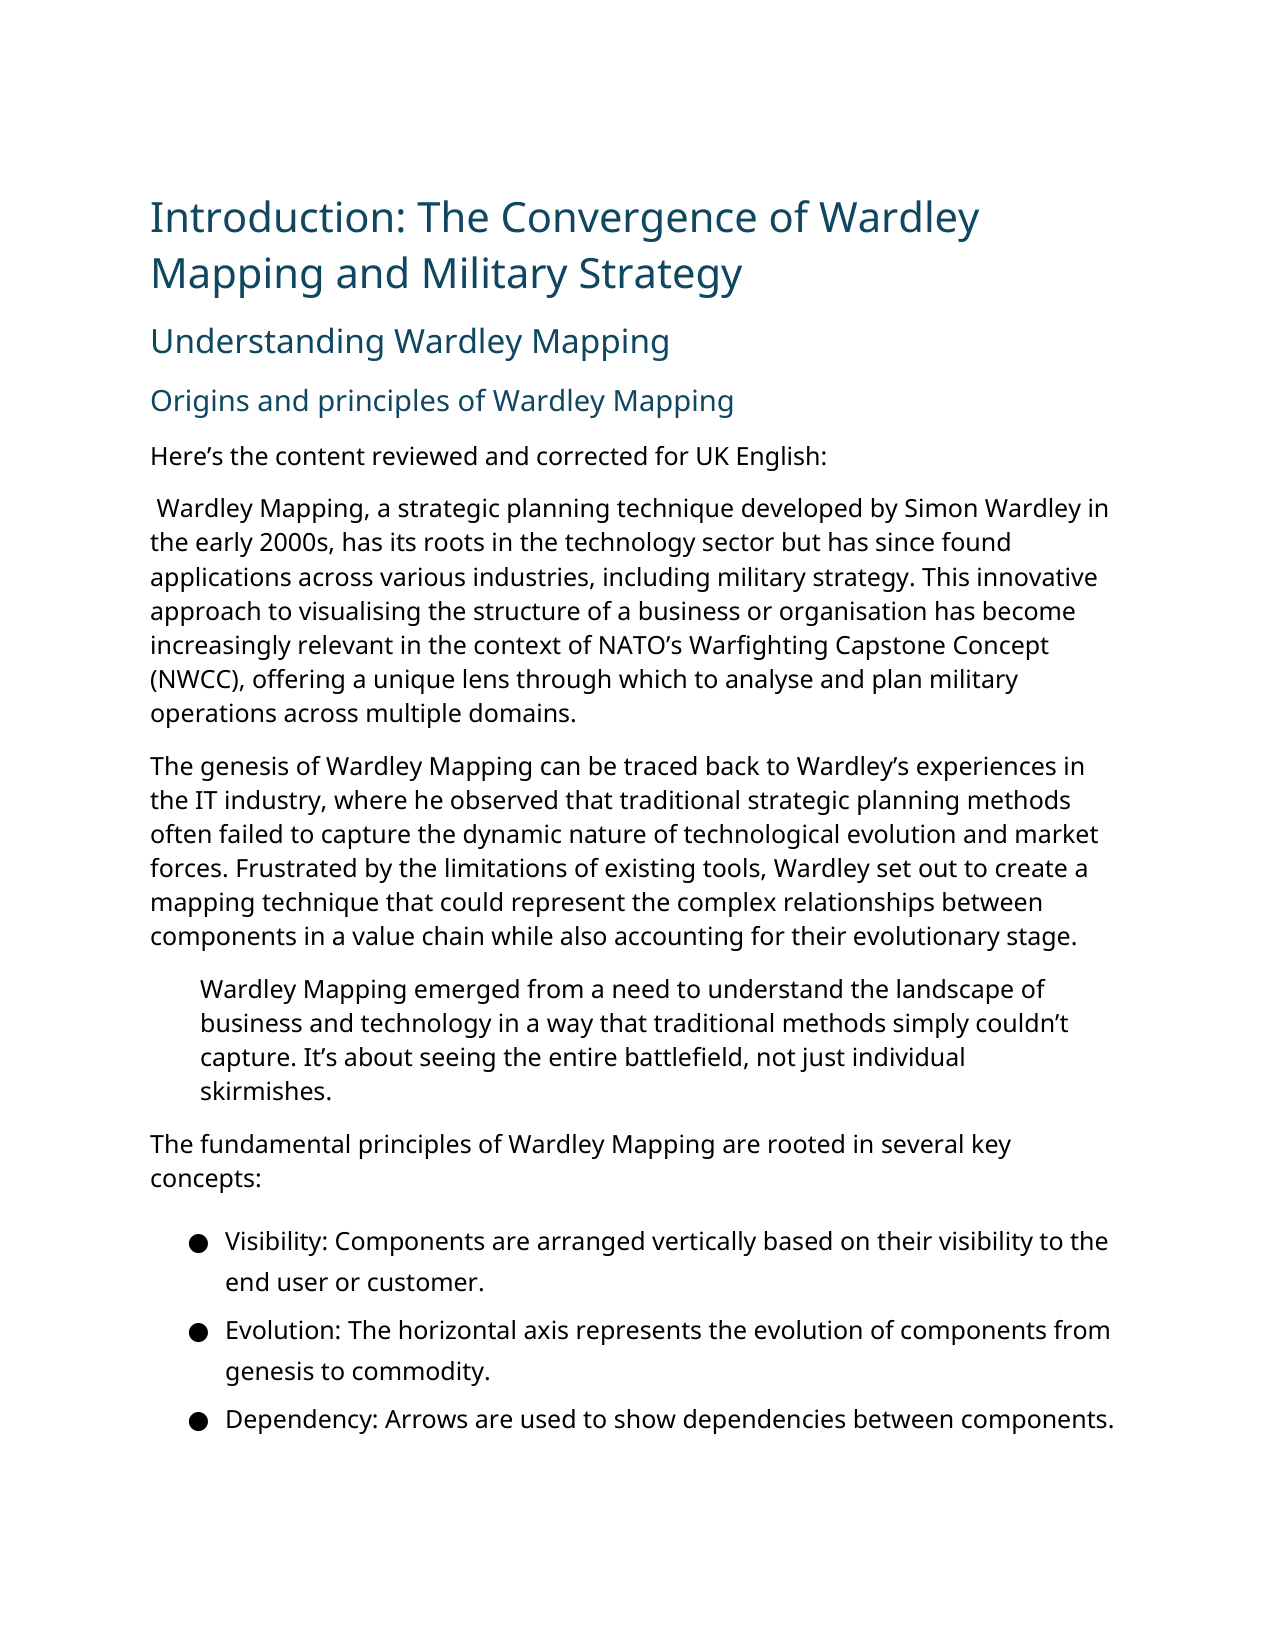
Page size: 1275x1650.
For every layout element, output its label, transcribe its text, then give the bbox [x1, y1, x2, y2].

text The fundamental principles of Wardley Mapping are rooted in several key concepts: [150, 1126, 1125, 1194]
list Visibility: Components are arranged vertically based on their visibility to the end user or customer. [187, 1213, 1125, 1298]
text Wardley Mapping emerged from a need to understand the landscape of business and technology in a way that traditional methods simply couldn’t capture. It’s about seeing the entire battlefield, not just individual skirmishes. [200, 971, 1075, 1108]
text The genesis of Wardley Mapping can be traced back to Wardley’s experiences in the IT industry, where he observed that traditional strategic planning methods often failed to capture the dynamic nature of technological evolution and market forces. Frustrated by the limitations of existing tools, Wardley set out to create a mapping technique that could represent the complex relationships between components in a value chain while also accounting for their evolutionary stage. [150, 748, 1125, 953]
text Here’s the content reviewed and corrected for UK English: [150, 438, 1125, 472]
subtitle Introduction: The Convergence of Wardley Mapping and Military Strategy [150, 187, 1125, 301]
list Evolution: The horizontal axis represents the evolution of components from genesis to commodity. [187, 1302, 1125, 1388]
subtitle Origins and principles of Wardley Mapping [150, 380, 1125, 419]
list Dependency: Arrows are used to show dependencies between components. [187, 1391, 1125, 1443]
subtitle Understanding Wardley Mapping [150, 318, 1125, 363]
text Wardley Mapping, a strategic planning technique developed by Simon Wardley in the early 2000s, has its roots in the technology sector but has since found applications across various industries, including military strategy. This innovative approach to visualising the structure of a business or organisation has become increasingly relevant in the context of NATO’s Warfighting Capstone Concept (NWCC), offering a unique lens through which to analyse and plan military operations across multiple domains. [150, 491, 1125, 729]
